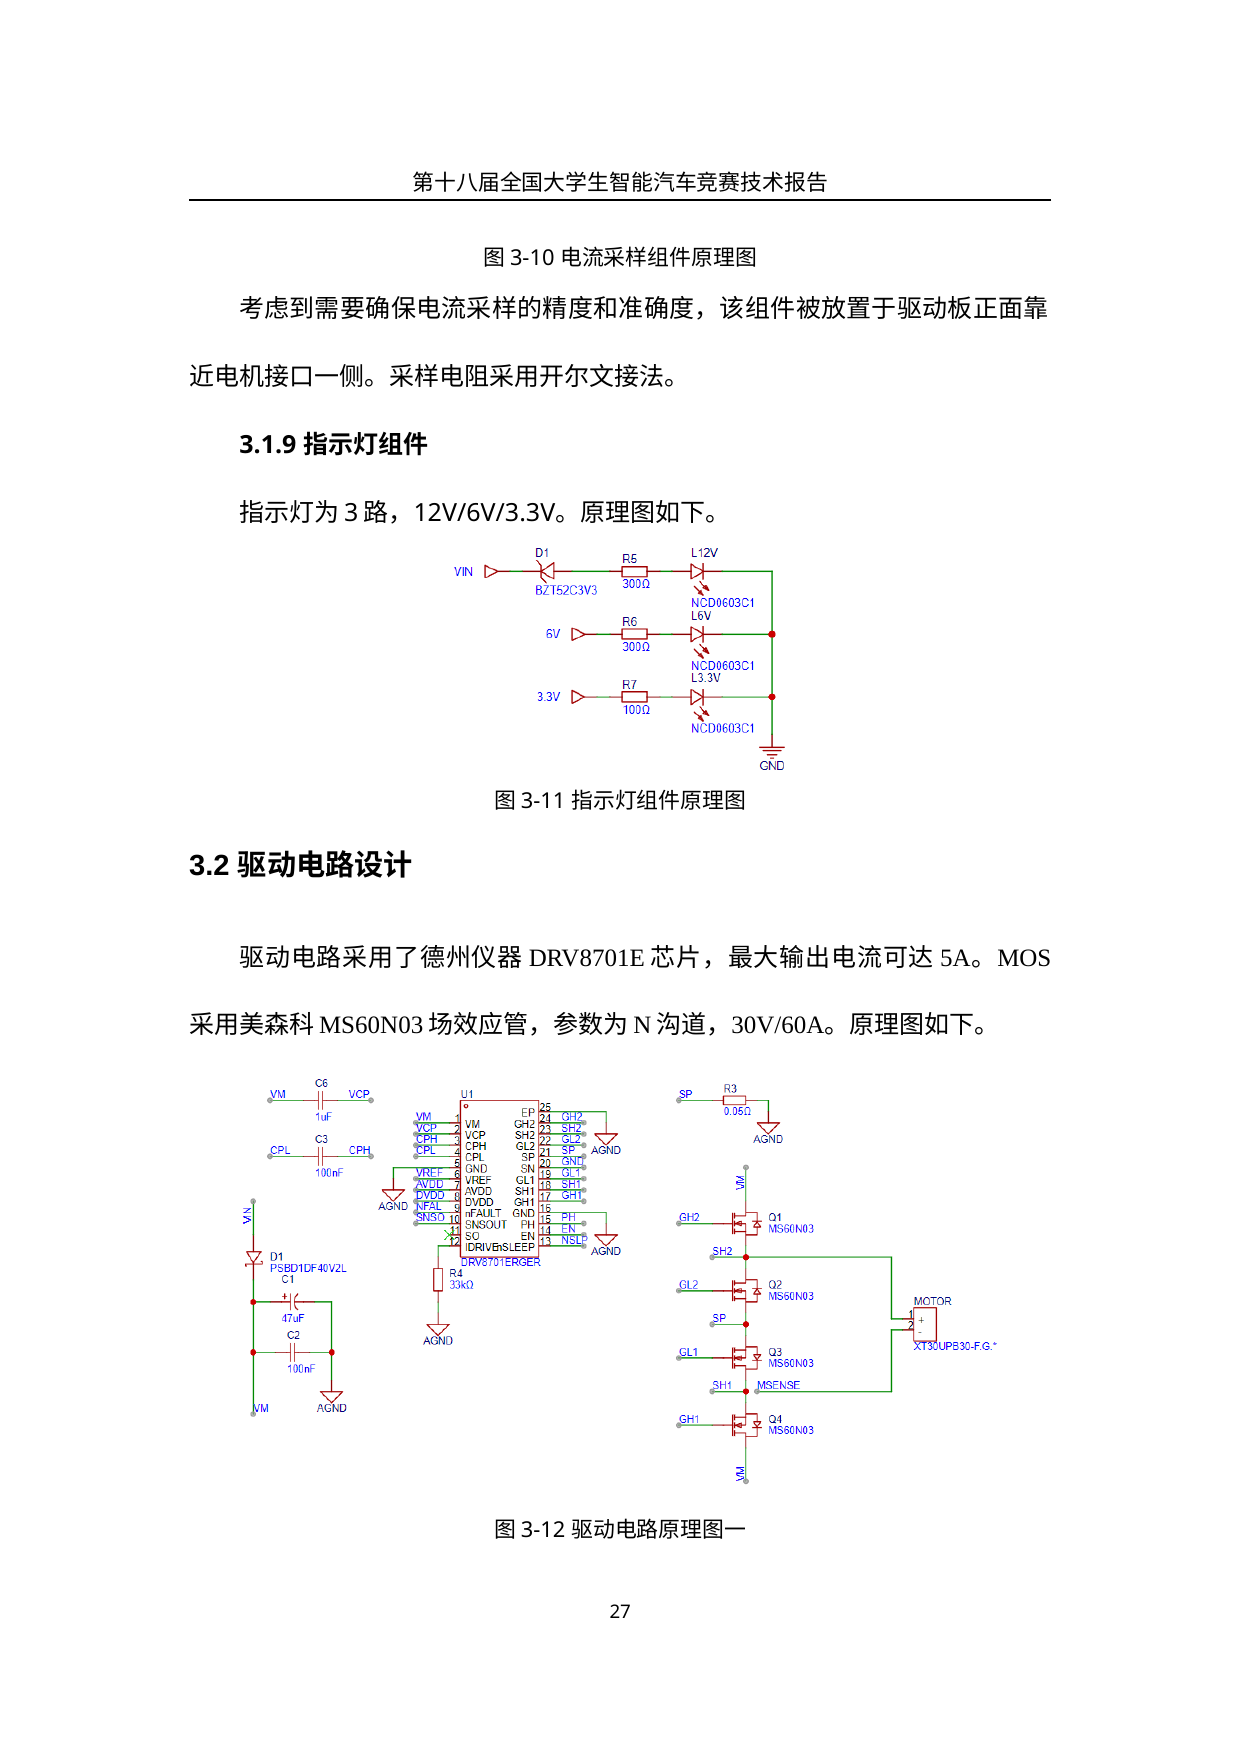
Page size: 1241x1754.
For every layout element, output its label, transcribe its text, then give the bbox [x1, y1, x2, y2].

text 3.1.9 指示灯组件 [189, 408, 1051, 476]
text 图3-12 驱动电路原理图一 [189, 1511, 1051, 1545]
text 指示灯为3路，12V/6V/3.3V。原理图如下。 [189, 476, 1051, 544]
picture [448, 544, 792, 775]
text 图3-11 指示灯组件原理图 [189, 782, 1051, 816]
text 考虑到需要确保电流采样的精度和准确度，该组件被放置于驱动板正面靠近电机接口一侧。采样电阻采用开尔文接法。 [189, 272, 1051, 408]
picture [235, 1069, 1005, 1488]
text 驱动电路采用了德州仪器DRV8701E芯片，最大输出电流可达5A。MOS采用美森科MS60N03场效应管，参数为N沟道，30V/60A。原理图如下。 [189, 921, 1051, 1057]
text 3.2 驱动电路设计 [189, 828, 1051, 896]
text 图3-10 电流采样组件原理图 [189, 238, 1051, 272]
